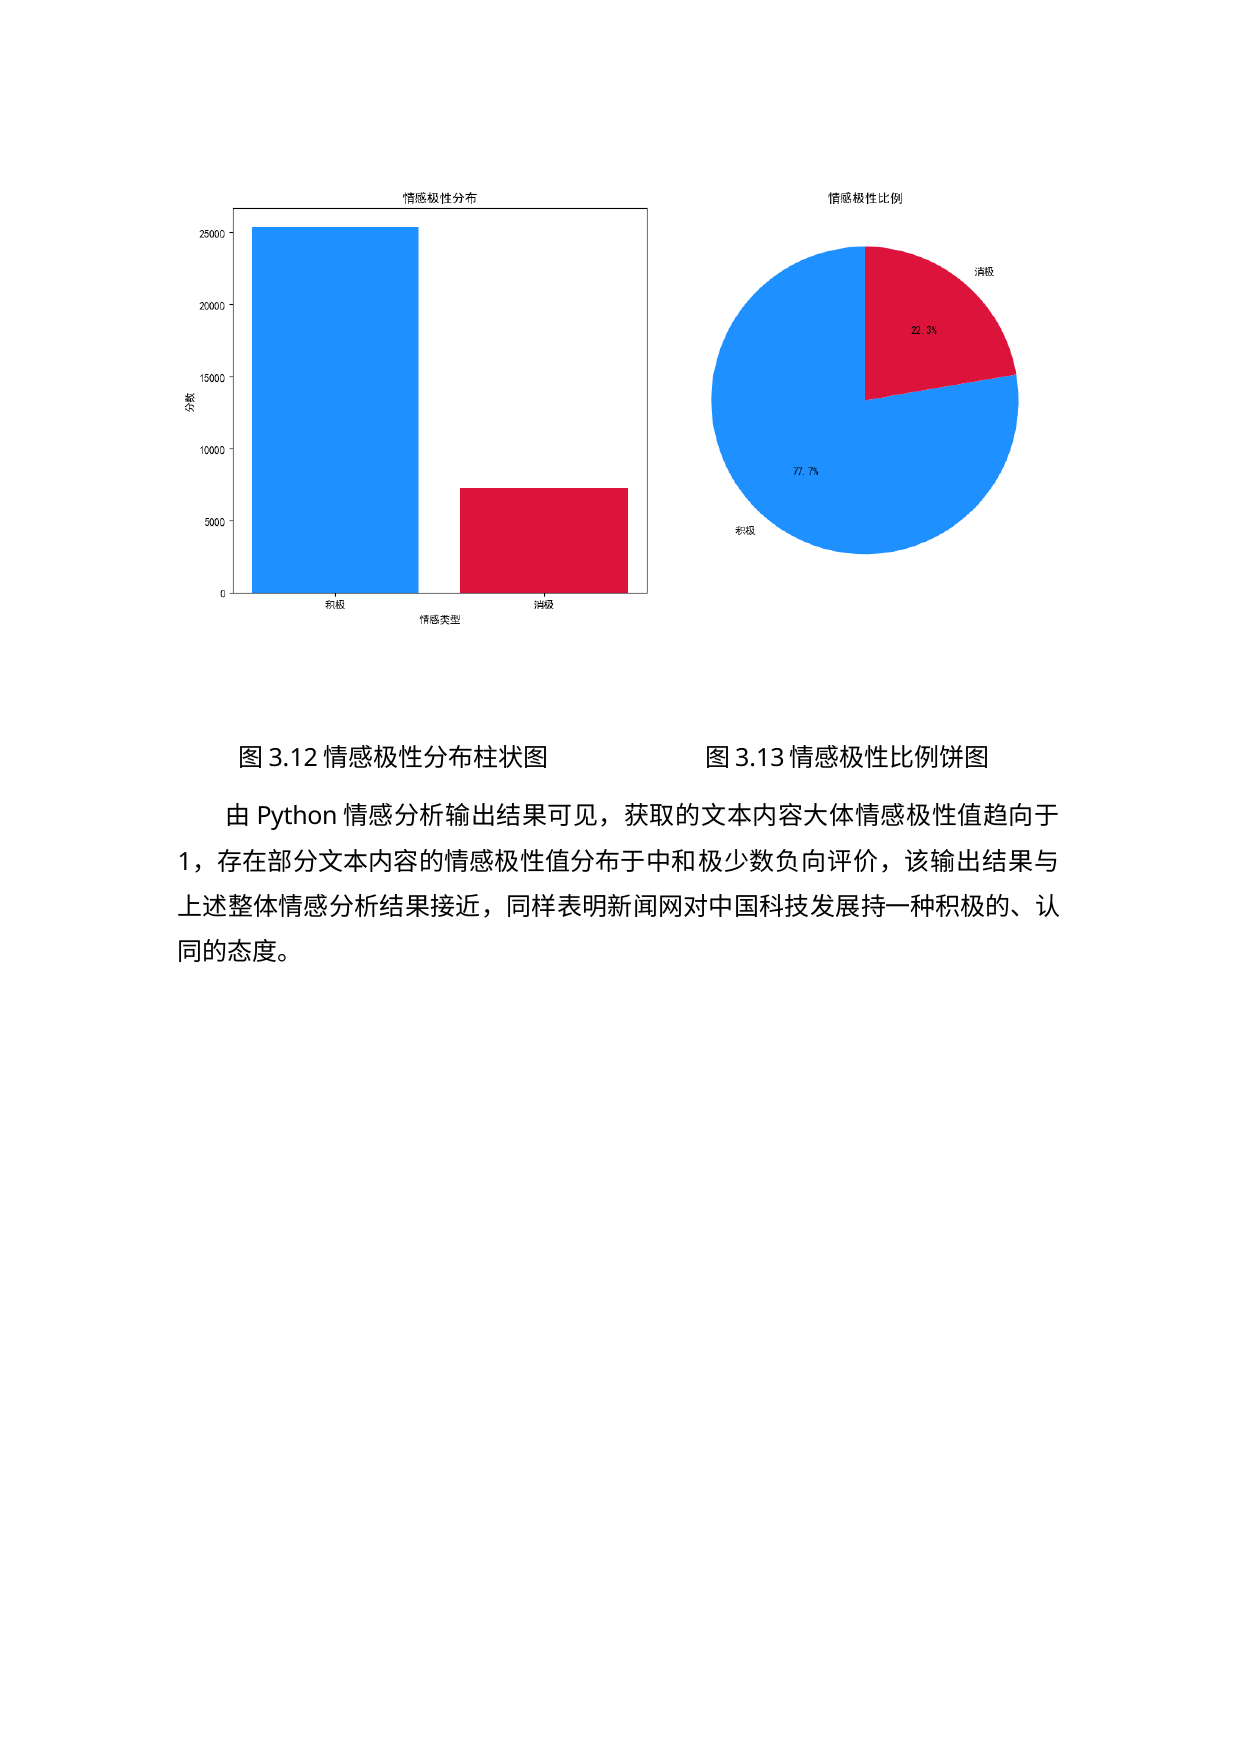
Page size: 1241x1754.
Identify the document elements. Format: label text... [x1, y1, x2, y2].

table_cell 图3.13情感极性比例饼图 [620, 723, 1074, 788]
picture [177, 184, 1063, 631]
text 由Python情感分析输出结果可见，获取的文本内容大体情感极性值趋向于1，存在部分文本内容的情感极性值分布于中和极少数负向评价，该输出结果与上述整体情感分析结果接近，同样表明新闻网对中国科技发展持一种积极的、认同的态度。 [177, 796, 1060, 968]
table_header [166, 170, 1074, 723]
table_cell 图3.12情感极性分布柱状图 [166, 723, 620, 788]
